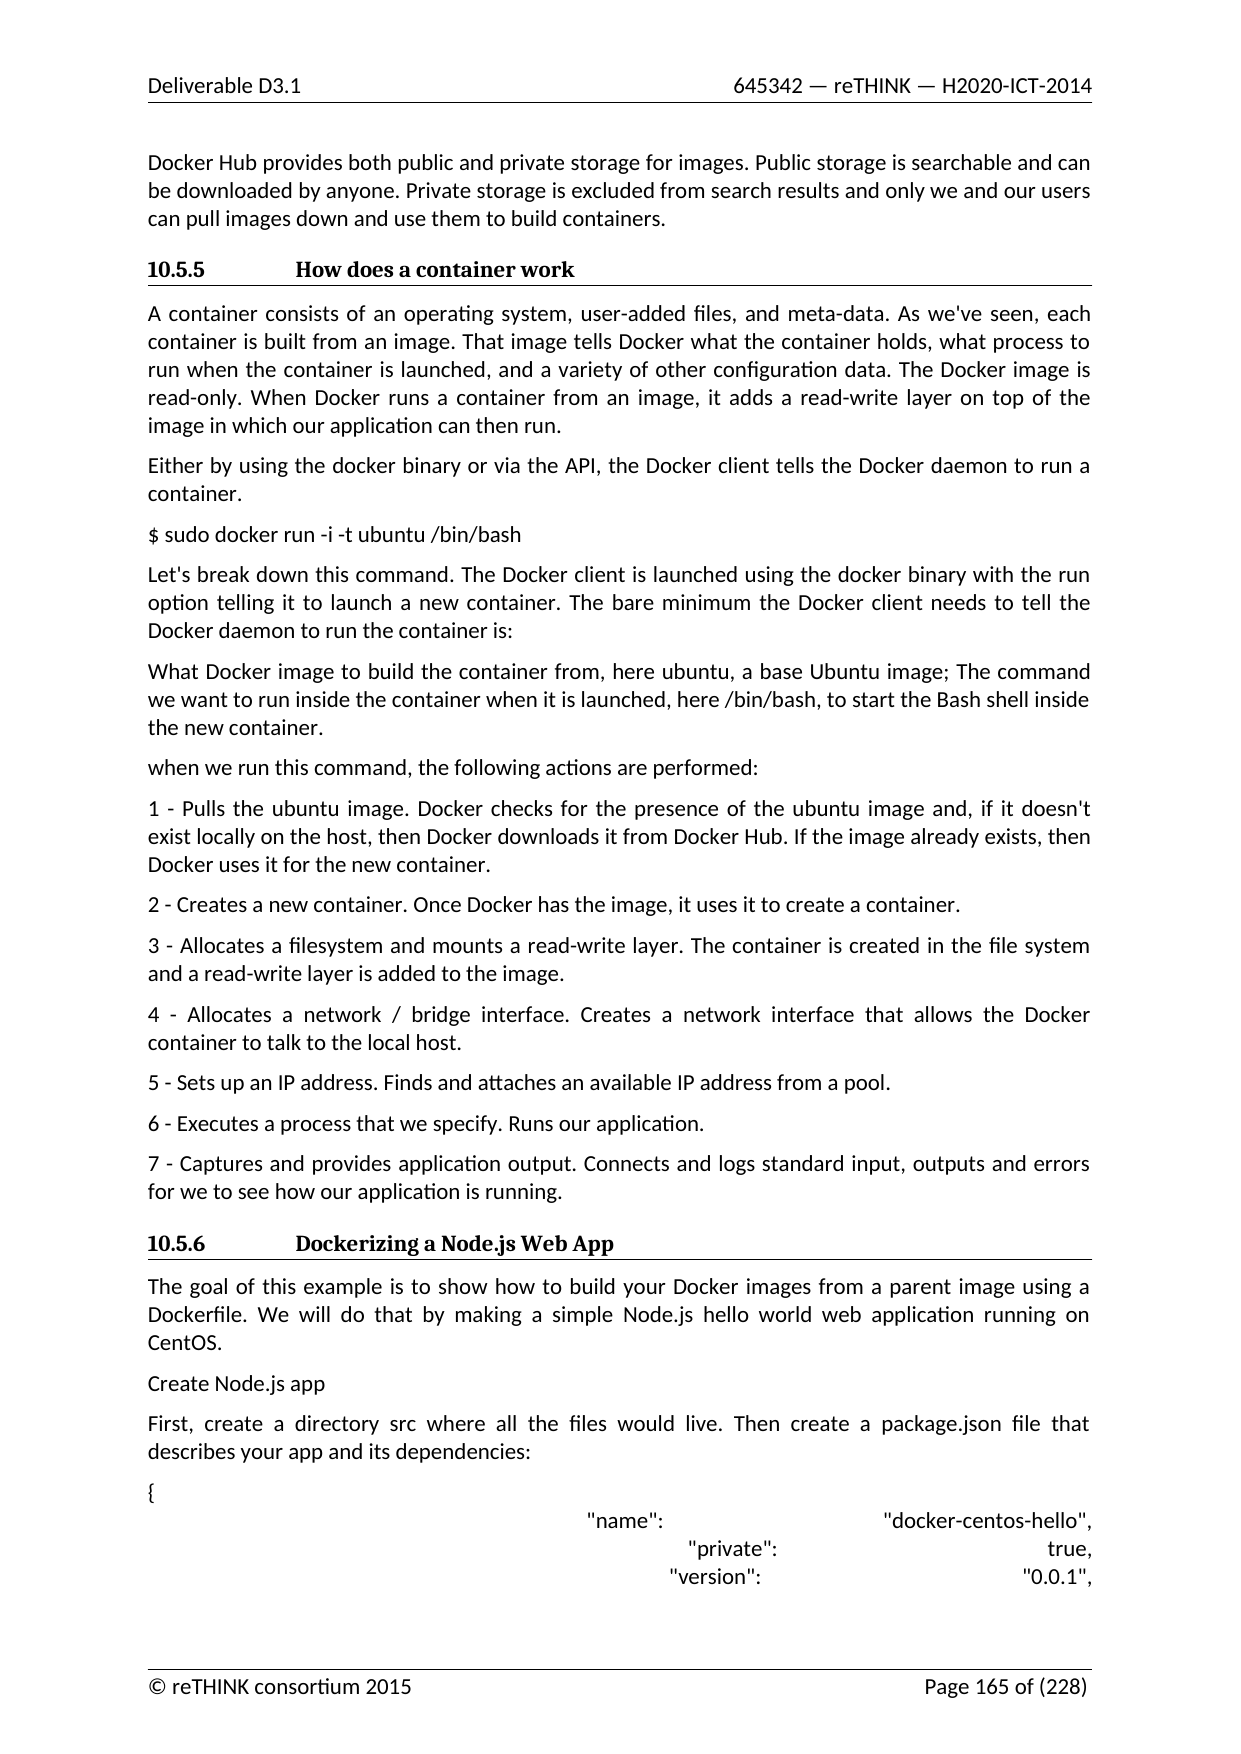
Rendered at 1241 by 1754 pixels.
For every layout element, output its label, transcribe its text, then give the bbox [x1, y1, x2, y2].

text Let's break down this command. The Docker client is launched using the docker binary with the run option telling it to launch a new container. The bare minimum the Docker client needs to tell the Docker daemon to run the container is: [148, 560, 1092, 644]
subtitle Dockerizing a Node.js Web App [148, 1230, 1092, 1259]
subtitle How does a container work [148, 257, 1092, 285]
text 7 - Captures and provides application output. Connects and logs standard input, outputs and errors for we to see how our application is running. [148, 1149, 1092, 1205]
text A container consists of an operating system, user-added files, and meta-data. As we've seen, each container is built from an image. That image tells Docker what the container holds, what process to run when the container is launched, and a variety of other configuration data. The Docker image is read-only. When Docker runs a container from an image, it adds a read-write layer on top of the image in which our application can then run. [148, 299, 1092, 439]
text 5 - Sets up an IP address. Finds and attaches an available IP address from a pool. [148, 1068, 1092, 1096]
text when we run this command, the following actions are performed: [148, 753, 1092, 782]
text First, create a directory src where all the files would live. Then create a package.json file that describes your app and its dependencies: [148, 1409, 1092, 1465]
text 1 - Pulls the ubuntu image. Docker checks for the presence of the ubuntu image and, if it doesn't exist locally on the host, then Docker downloads it from Docker Hub. If the image already exists, then Docker uses it for the new container. [148, 794, 1092, 878]
text The goal of this example is to show how to build your Docker images from a parent image using a Dockerfile. We will do that by making a simple Node.js hello world web application running on CentOS. [148, 1272, 1092, 1356]
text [148, 1478, 1092, 1590]
text $ sudo docker run -i -t ubuntu /bin/bash [148, 520, 1092, 548]
text Docker Hub provides both public and private storage for images. Public storage is searchable and can be downloaded by anyone. Private storage is excluded from search results and only we and our users can pull images down and use them to build containers. [148, 148, 1092, 232]
text What Docker image to build the container from, here ubuntu, a base Ubuntu image; The command we want to run inside the container when it is launched, here /bin/bash, to start the Bash shell inside the new container. [148, 657, 1092, 741]
text Create Node.js app [148, 1369, 1092, 1397]
text 3 - Allocates a filesystem and mounts a read-write layer. The container is created in the file system and a read-write layer is added to the image. [148, 931, 1092, 987]
text 4 - Allocates a network / bridge interface. Creates a network interface that allows the Docker container to talk to the local host. [148, 1000, 1092, 1056]
text Either by using the docker binary or via the API, the Docker client tells the Docker daemon to run a container. [148, 451, 1092, 507]
text 6 - Executes a process that we specify. Runs our application. [148, 1109, 1092, 1137]
text 2 - Creates a new container. Once Docker has the image, it uses it to create a container. [148, 891, 1092, 919]
